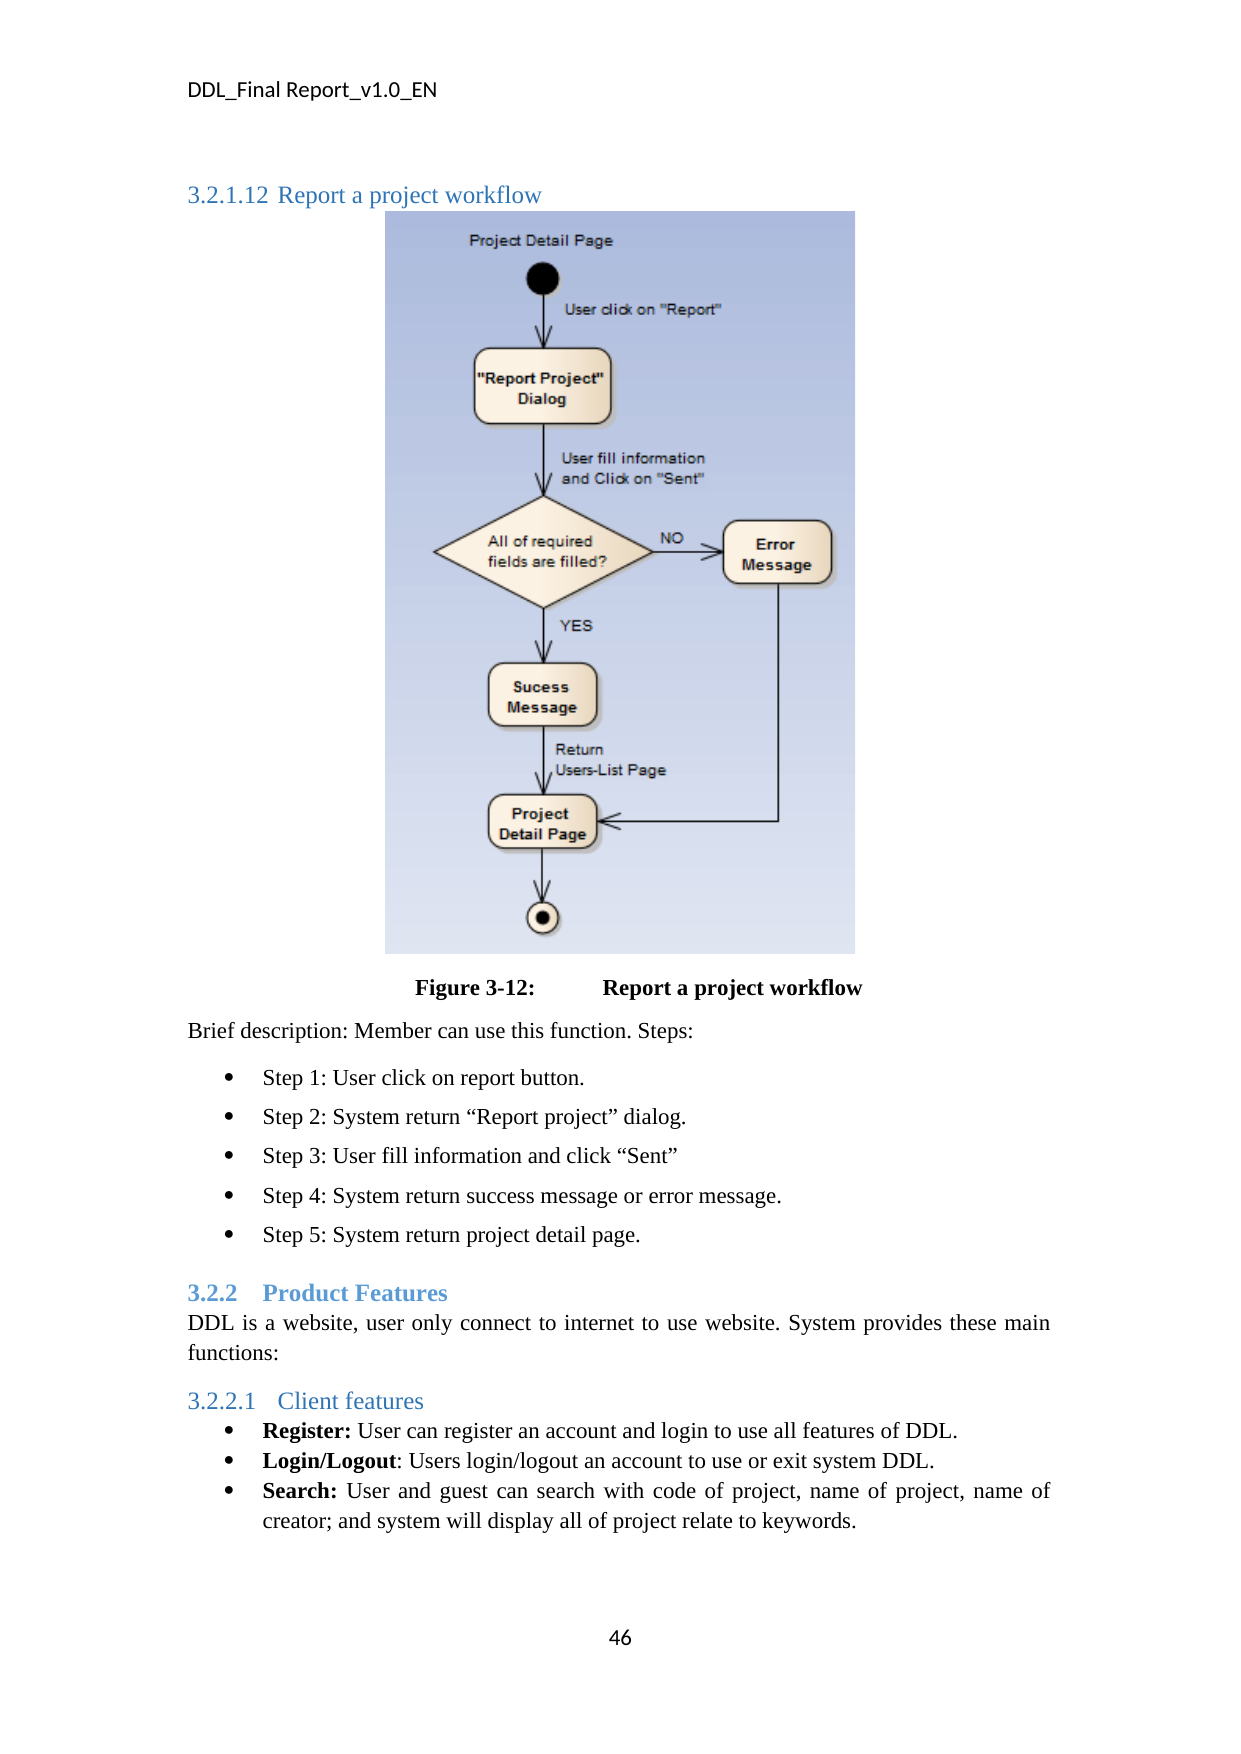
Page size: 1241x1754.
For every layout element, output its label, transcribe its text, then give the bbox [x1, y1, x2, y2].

text Brief description: Member can use this function. Steps: [187, 1017, 1053, 1043]
list Step 5: System return project detail page. [225, 1222, 1053, 1248]
list Search: User and guest can search with code of project, name of project, name of creator; and system will display all of project relate to keywords. [225, 1477, 1053, 1534]
list Step 1: User click on report button. [225, 1064, 1053, 1090]
list Step 3: User fill information and click “Sent” [225, 1143, 1053, 1169]
text Report a project workflow [225, 974, 1053, 1000]
list Register: User can register an account and login to use all features of DDL. [225, 1417, 1053, 1443]
list Step 4: System return success message or error message. [225, 1182, 1053, 1208]
subtitle Client features [187, 1386, 1053, 1414]
subtitle Product Features [187, 1278, 1053, 1306]
picture [385, 211, 856, 954]
list Login/Logout: Users login/logout an account to use or exit system DDL. [225, 1447, 1053, 1473]
subtitle Report a project workflow [187, 180, 1053, 209]
text DDL is a website, user only connect to internet to use website. System provides these main functions: [187, 1309, 1053, 1365]
list Step 2: System return “Report project” dialog. [225, 1103, 1053, 1129]
